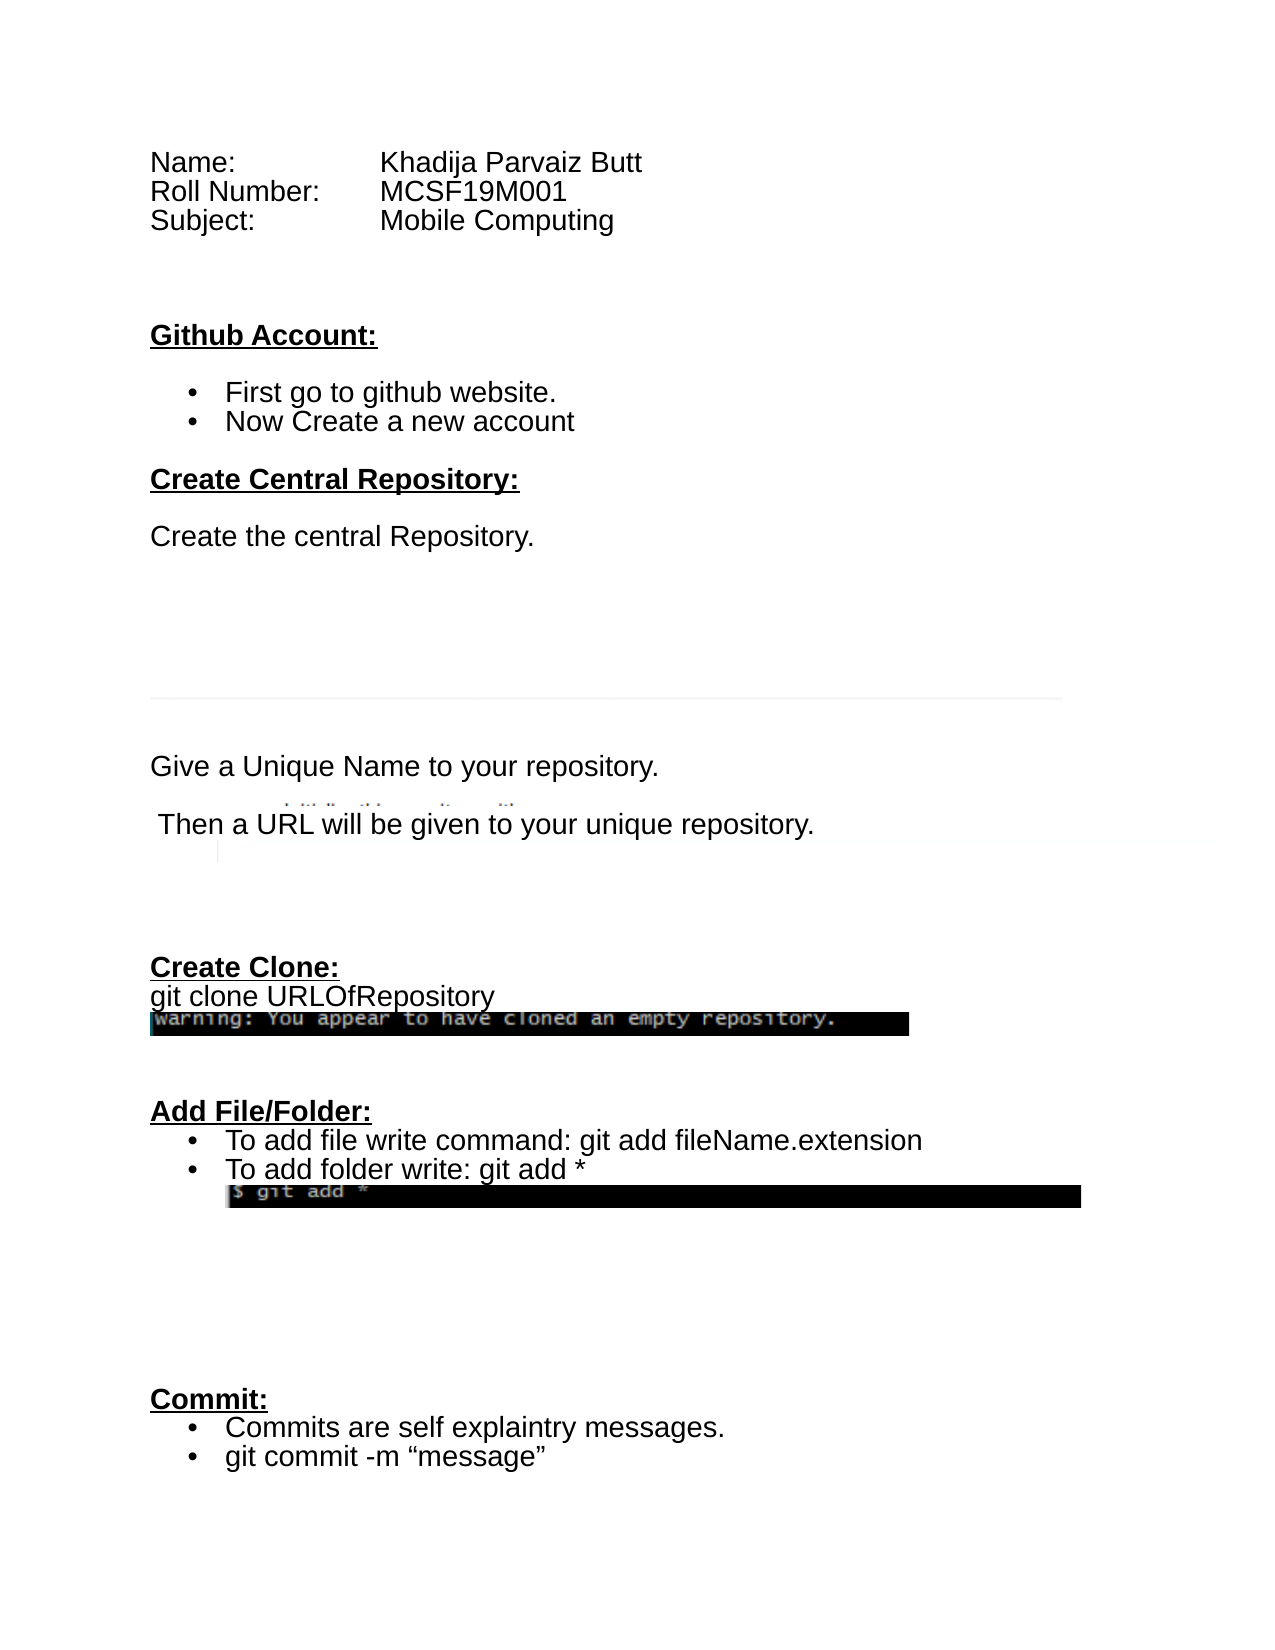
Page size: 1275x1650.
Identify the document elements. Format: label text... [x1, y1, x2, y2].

text Commit: [150, 1386, 1125, 1415]
text Name: Khadija Parvaiz Butt [150, 150, 1125, 179]
text Give a Unique Name to your repository. [150, 754, 1125, 782]
text git clone URLOfRepository [150, 984, 1125, 1012]
list Commits are self explaintry messages. [187, 1415, 1125, 1444]
list First go to github website. [187, 380, 1125, 409]
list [187, 1444, 1125, 1472]
text Create Central Repository: [150, 466, 1125, 495]
text Roll Number: MCSF19M001 [150, 179, 1125, 207]
text Add File/Folder: [150, 1099, 1125, 1127]
list Now Create a new account [187, 409, 1125, 437]
list To add file write command: git add fileName.extension [187, 1127, 1125, 1156]
text Create the central Repository. [150, 524, 1125, 552]
text Create Clone: [150, 955, 1125, 984]
text Github Account: [150, 322, 1125, 351]
text Then a URL will be given to your unique repository. [150, 811, 1125, 840]
text Subject: Mobile Computing [150, 207, 1125, 236]
list To add folder write: git add * [187, 1156, 1125, 1185]
